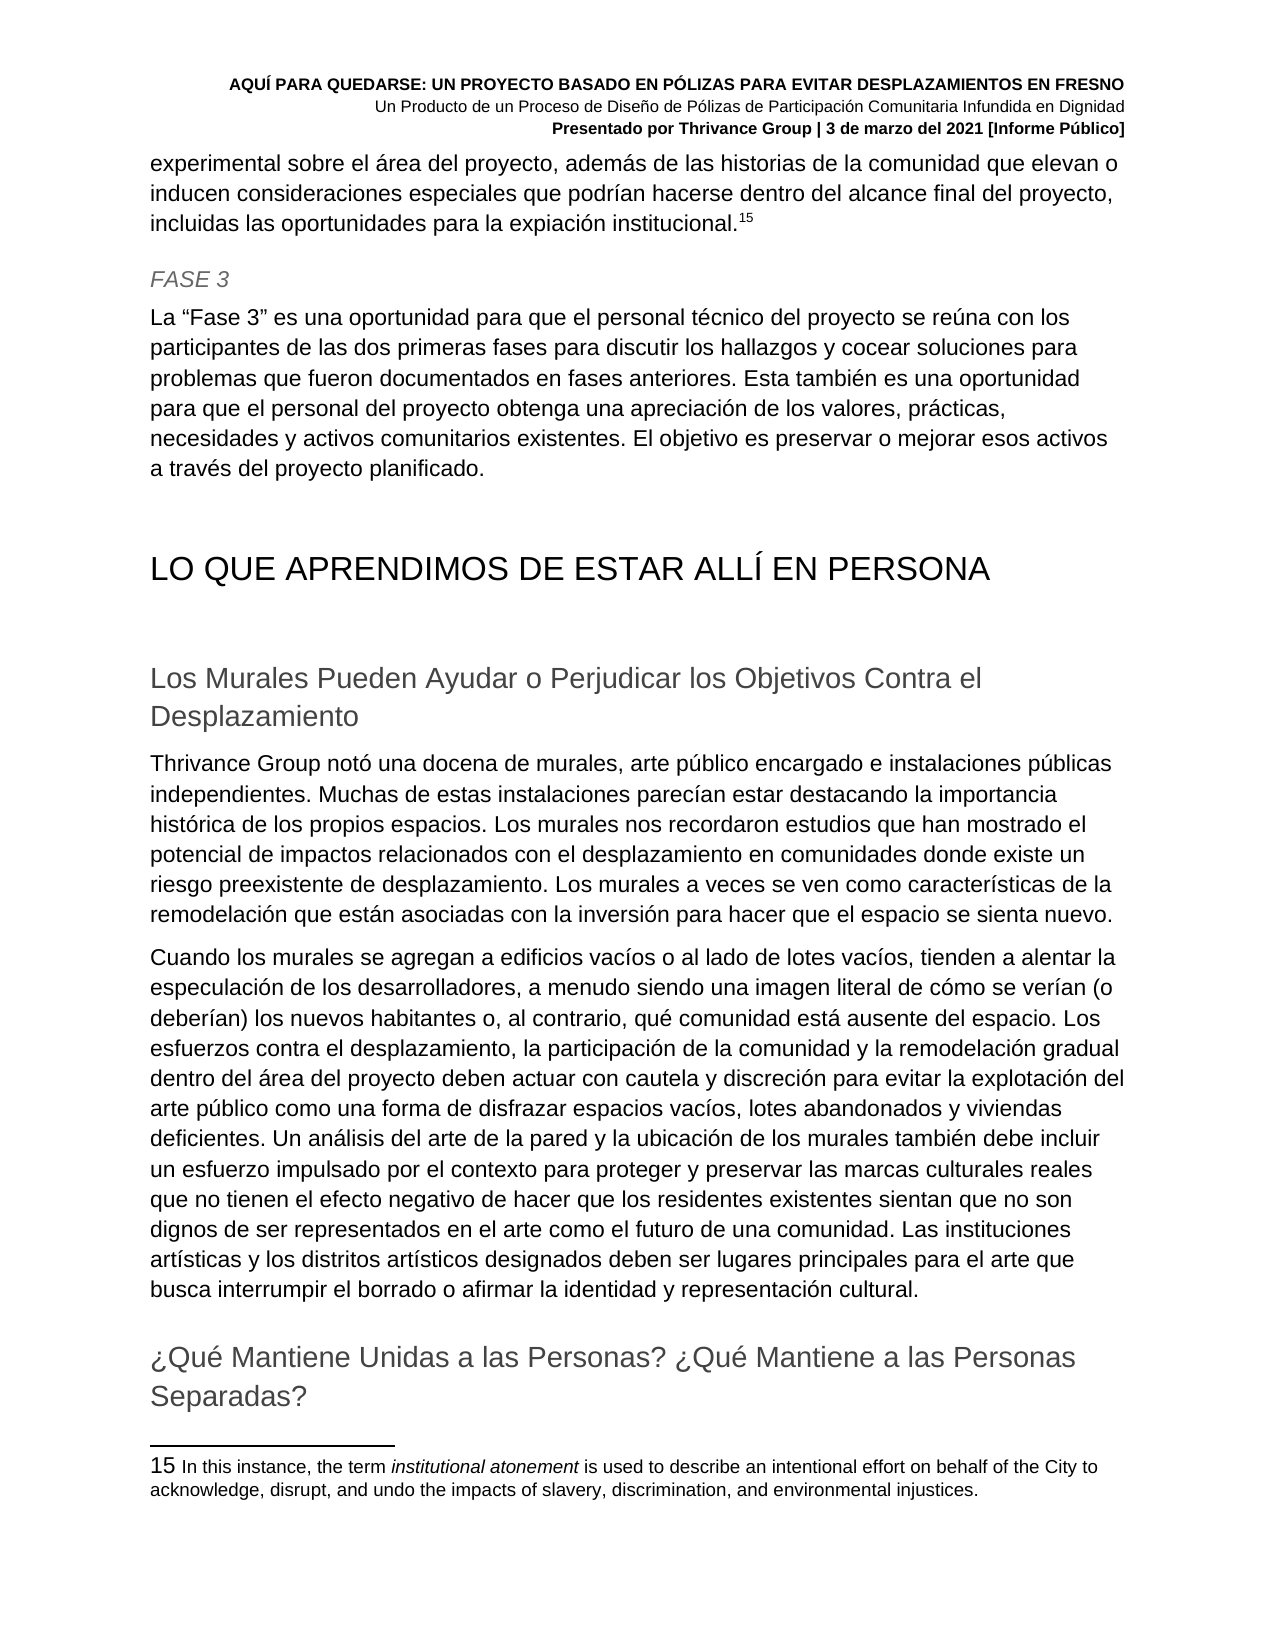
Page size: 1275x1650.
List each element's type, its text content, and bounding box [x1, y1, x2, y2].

text Thrivance Group notó una docena de murales, arte público encargado e instalaciones públicas independientes. Muchas de estas instalaciones parecían estar destacando la importancia histórica de los propios espacios. Los murales nos recordaron estudios que han mostrado el potencial de impactos relacionados con el desplazamiento en comunidades donde existe un riesgo preexistente de desplazamiento. Los murales a veces se ven como características de la remodelación que están asociadas con la inversión para hacer que el espacio se sienta nuevo. [150, 750, 1125, 928]
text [150, 150, 1125, 237]
text Cuando los murales se agregan a edificios vacíos o al lado de lotes vacíos, tienden a alentar la especulación de los desarrolladores, a menudo siendo una imagen literal de cómo se verían (o deberían) los nuevos habitantes o, al contrario, qué comunidad está ausente del espacio. Los esfuerzos contra el desplazamiento, la participación de la comunidad y la remodelación gradual dentro del área del proyecto deben actuar con cautela y discreción para evitar la explotación del arte público como una forma de disfrazar espacios vacíos, lotes abandonados y viviendas deficientes. Un análisis del arte de la pared y la ubicación de los murales también debe incluir un esfuerzo impulsado por el contexto para proteger y preservar las marcas culturales reales que no tienen el efecto negativo de hacer que los residentes existentes sientan que no son dignos de ser representados en el arte como el futuro de una comunidad. Las instituciones artísticas y los distritos artísticos designados deben ser lugares principales para el arte que busca interrumpir el borrado o afirmar la identidad y representación cultural. [150, 944, 1125, 1303]
subtitle FASE 3 [150, 266, 1125, 292]
text La “Fase 3” es una oportunidad para que el personal técnico del proyecto se reúna con los participantes de las dos primeras fases para discutir los hallazgos y cocear soluciones para problemas que fueron documentados en fases anteriores. Esta también es una oportunidad para que el personal del proyecto obtenga una apreciación de los valores, prácticas, necesidades y activos comunitarios existentes. El objetivo es preservar o mejorar esos activos a través del proyecto planificado. [150, 304, 1125, 482]
subtitle ¿Qué Mantiene Unidas a las Personas? ¿Qué Mantiene a las Personas Separadas? [150, 1340, 1125, 1412]
subtitle LO QUE APRENDIMOS DE ESTAR ALLÍ EN PERSONA [150, 549, 1125, 587]
text Los Murales Pueden Ayudar o Perjudicar los Objetivos Contra el Desplazamiento [150, 661, 1012, 733]
